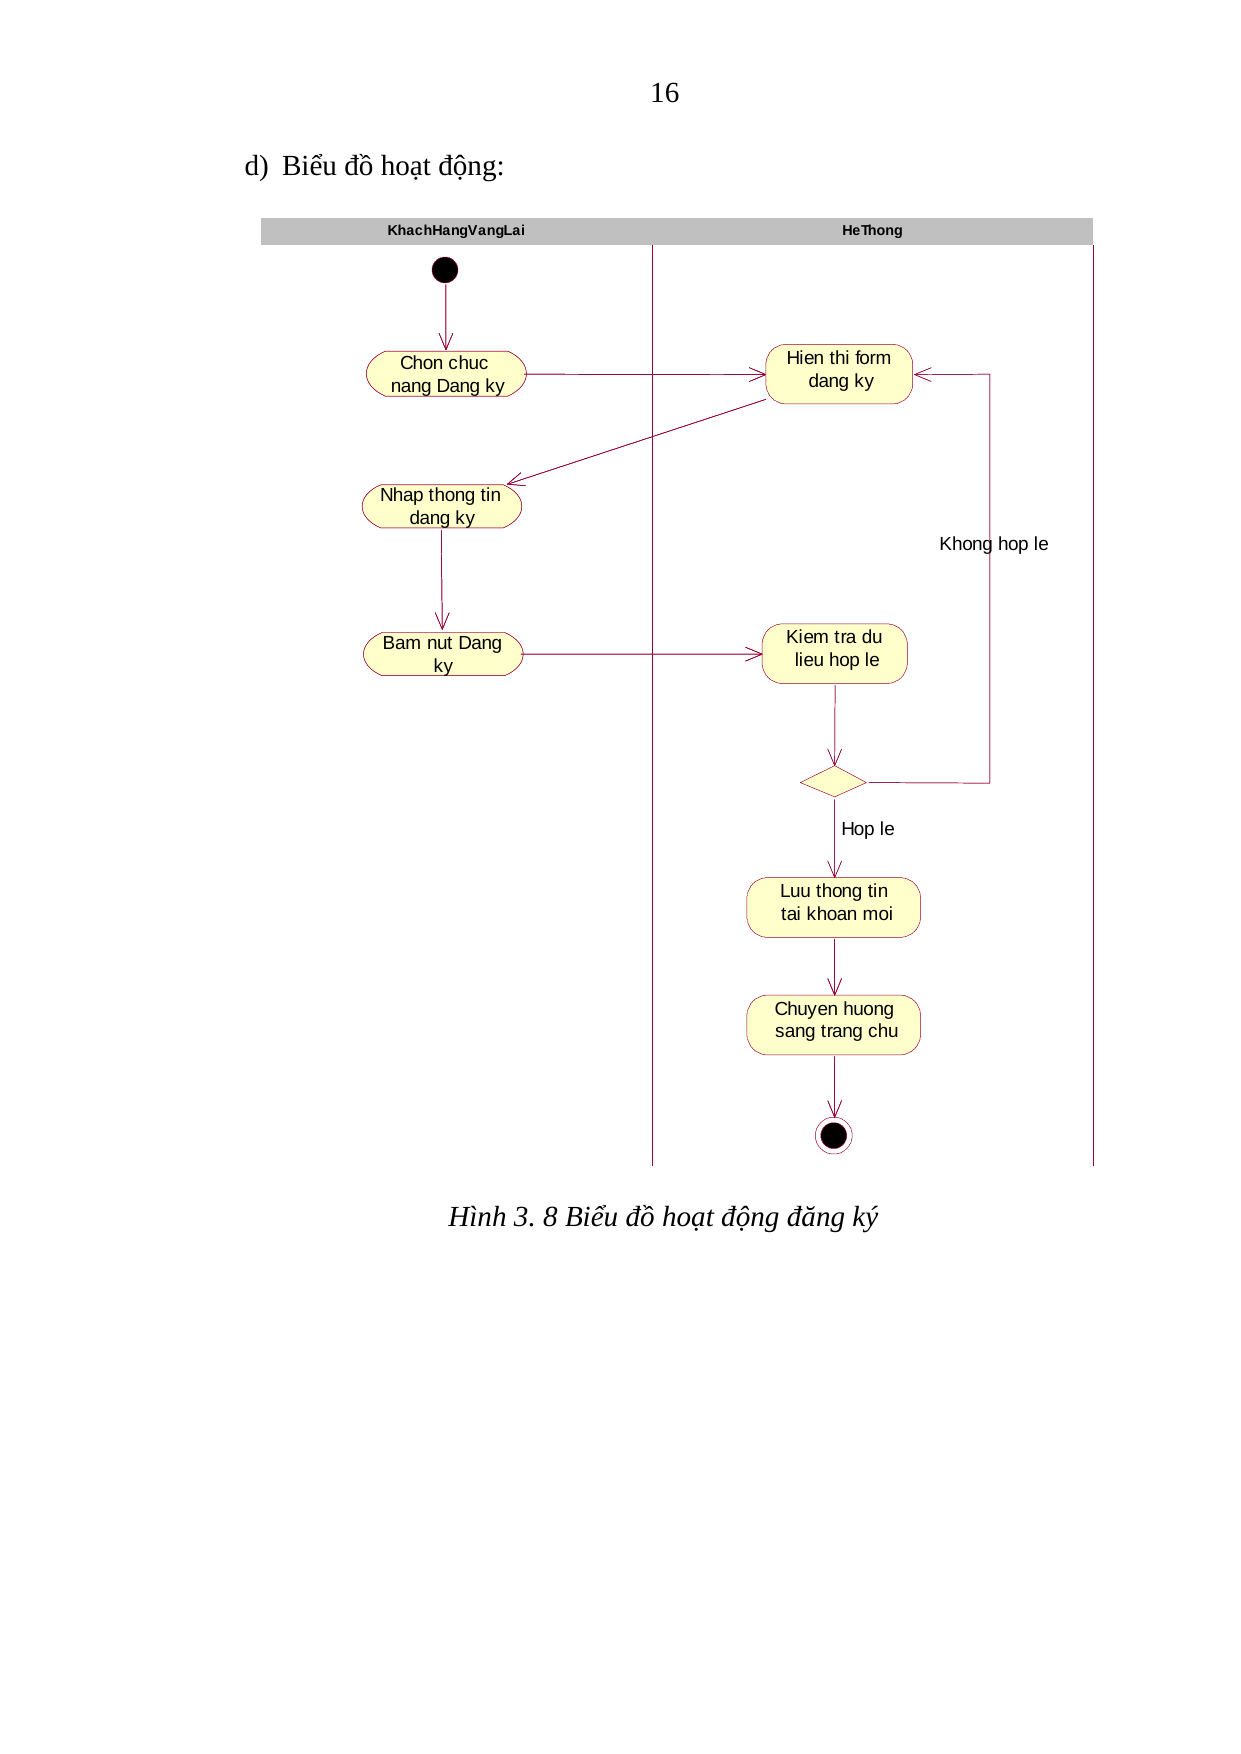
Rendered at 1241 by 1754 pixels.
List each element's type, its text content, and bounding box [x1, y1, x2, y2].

list Biểu đồ hoạt động: [244, 148, 1122, 181]
